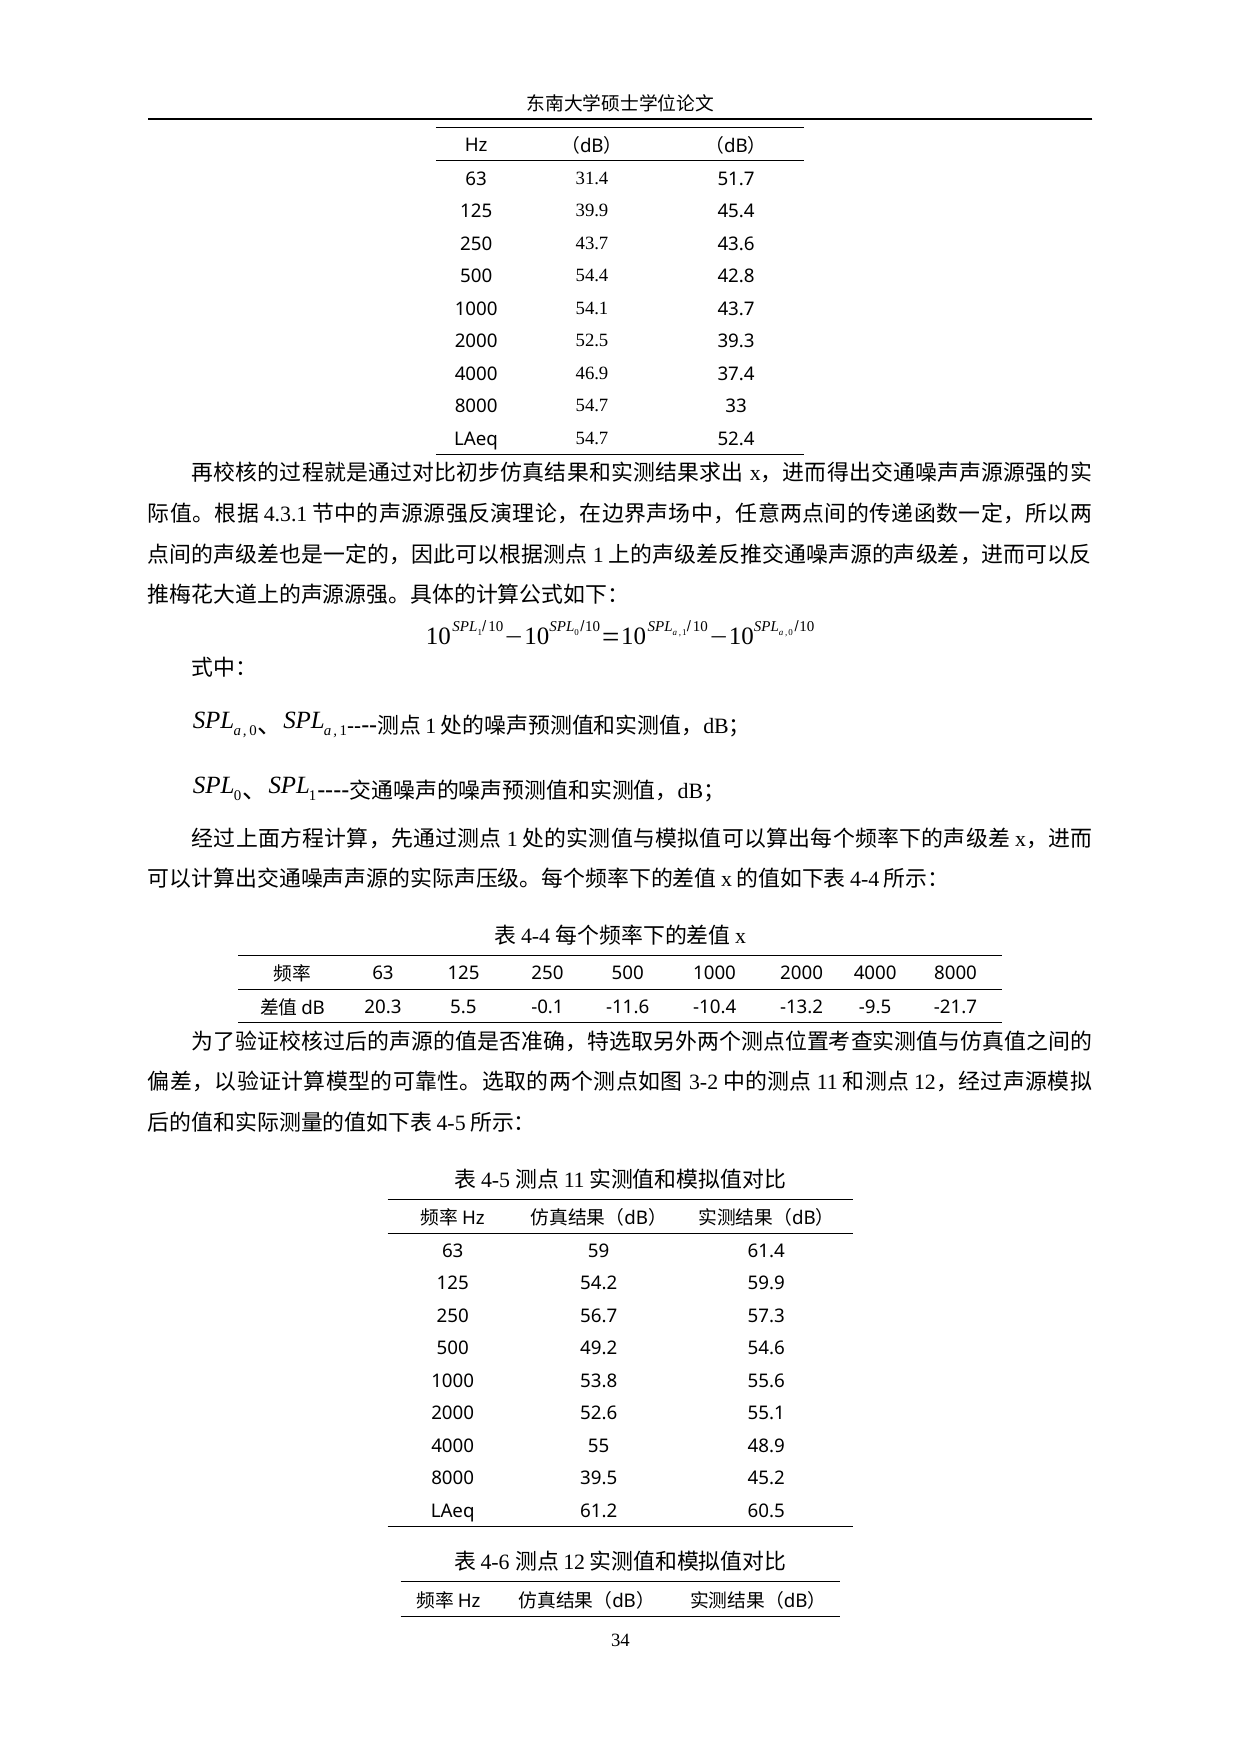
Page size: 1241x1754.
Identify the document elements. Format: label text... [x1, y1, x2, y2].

table_cell 43.6 [667, 226, 804, 259]
table_cell 54.7 [516, 421, 667, 454]
table_cell 54.6 [680, 1331, 853, 1363]
table_cell 63 [436, 161, 516, 194]
table_cell 52.6 [517, 1396, 679, 1428]
text 式中： [148, 650, 1092, 682]
table_cell 250 [388, 1299, 517, 1331]
table_cell 55 [517, 1429, 679, 1461]
table_cell 4000 [388, 1429, 517, 1461]
table_cell 2000 [436, 324, 516, 356]
table_cell 39.9 [516, 194, 667, 226]
table_header 2000 [761, 956, 841, 989]
text 、----交通噪声的噪声预测值和实测值，dB； [148, 755, 1092, 820]
table_cell 43.7 [516, 226, 667, 259]
text 、----测点1处的噪声预测值和实测值，dB； [148, 690, 1092, 755]
table_cell 46.9 [516, 356, 667, 389]
table_cell 52.4 [667, 421, 804, 454]
table_header 500 [587, 956, 668, 989]
table_cell 4000 [436, 356, 516, 389]
text 表4-4 每个频率下的差值x [148, 917, 1092, 950]
text 再校核的过程就是通过对比初步仿真结果和实测结果求出x，进而得出交通噪声声源源强的实际值。根据4.3.1节中的声源源强反演理论，在边界声场中，任意两点间的传递函数一定，所以两点间的声级差也是一定的，因此可以根据测点1上的声级差反推交通噪声源的声级差，进而可以反推梅花大道上的声源源强。具体的计算公式如下： [148, 455, 1092, 609]
table_cell 60.5 [680, 1494, 853, 1526]
table_cell 59.9 [680, 1266, 853, 1298]
table_cell 125 [388, 1266, 517, 1298]
table_cell 500 [436, 259, 516, 291]
table_cell 54.4 [516, 259, 667, 291]
table_header 仿真结果（dB） [517, 1200, 679, 1232]
table_cell 49.2 [517, 1331, 679, 1363]
table_header 仿真结果（dB） [496, 1582, 676, 1616]
table_cell 52.5 [516, 324, 667, 356]
table_cell 61.2 [517, 1494, 679, 1526]
table_cell 59 [517, 1234, 679, 1266]
table_cell 42.8 [667, 259, 804, 291]
table_cell 63 [388, 1234, 517, 1266]
table_cell 45.4 [667, 194, 804, 226]
table_cell 48.9 [680, 1429, 853, 1461]
table_cell 125 [436, 194, 516, 226]
table_header 63 [346, 956, 419, 989]
table_cell 53.8 [517, 1364, 679, 1396]
table_cell 5.5 [419, 990, 507, 1022]
table_cell 500 [388, 1331, 517, 1363]
table_cell 56.7 [517, 1299, 679, 1331]
table_header 频率Hz [436, 128, 516, 160]
table_header 仿真结果（dB） [516, 128, 667, 160]
table_cell -0.1 [507, 990, 587, 1022]
table_cell -21.7 [908, 990, 1002, 1022]
table_header 125 [419, 956, 507, 989]
table_cell -13.2 [761, 990, 841, 1022]
table_cell 57.3 [680, 1299, 853, 1331]
table_cell 39.5 [517, 1461, 679, 1493]
table_cell 54.2 [517, 1266, 679, 1298]
table_header 实测结果（dB） [676, 1582, 839, 1616]
table_cell 8000 [436, 389, 516, 421]
table_header 实测结果（dB） [667, 128, 804, 160]
table_cell 39.3 [667, 324, 804, 356]
table_cell 31.4 [516, 161, 667, 194]
table_cell LAeq [388, 1494, 517, 1526]
text 表4-5 测点11实测值和模拟值对比 [148, 1161, 1092, 1194]
table_cell 54.1 [516, 291, 667, 324]
table_header 8000 [908, 956, 1002, 989]
table_cell 54.7 [516, 389, 667, 421]
table_cell 2000 [388, 1396, 517, 1428]
table_cell 55.6 [680, 1364, 853, 1396]
table_cell 1000 [436, 291, 516, 324]
table_cell -11.6 [587, 990, 668, 1022]
table_cell 8000 [388, 1461, 517, 1493]
table_cell 33 [667, 389, 804, 421]
table_cell 43.7 [667, 291, 804, 324]
table_header 频率Hz [388, 1200, 517, 1232]
table_cell 51.7 [667, 161, 804, 194]
table_header 250 [507, 956, 587, 989]
table_cell 55.1 [680, 1396, 853, 1428]
table_cell 250 [436, 226, 516, 259]
table_cell 1000 [388, 1364, 517, 1396]
text 为了验证校核过后的声源的值是否准确，特选取另外两个测点位置考查实测值与仿真值之间的偏差，以验证计算模型的可靠性。选取的两个测点如图3-2中的测点11和测点12，经过声源模拟后的值和实际测量的值如下表4-5所示： [148, 1023, 1092, 1137]
table_cell 37.4 [667, 356, 804, 389]
table_cell -9.5 [841, 990, 908, 1022]
table_cell 45.2 [680, 1461, 853, 1493]
text 经过上面方程计算，先通过测点1处的实测值与模拟值可以算出每个频率下的声级差x，进而可以计算出交通噪声声源的实际声压级。每个频率下的差值x的值如下表4-4所示： [148, 820, 1092, 893]
text 表4-6 测点12实测值和模拟值对比 [148, 1543, 1092, 1576]
table_header 实测结果（dB） [680, 1200, 853, 1232]
table_cell 61.4 [680, 1234, 853, 1266]
table_cell 差值dB [238, 990, 346, 1022]
table_header 4000 [841, 956, 908, 989]
table_header 频率 [238, 956, 346, 989]
table_cell 20.3 [346, 990, 419, 1022]
table_cell LAeq [436, 421, 516, 454]
table_header 1000 [668, 956, 761, 989]
table_cell -10.4 [668, 990, 761, 1022]
table_header 频率Hz [401, 1582, 496, 1616]
